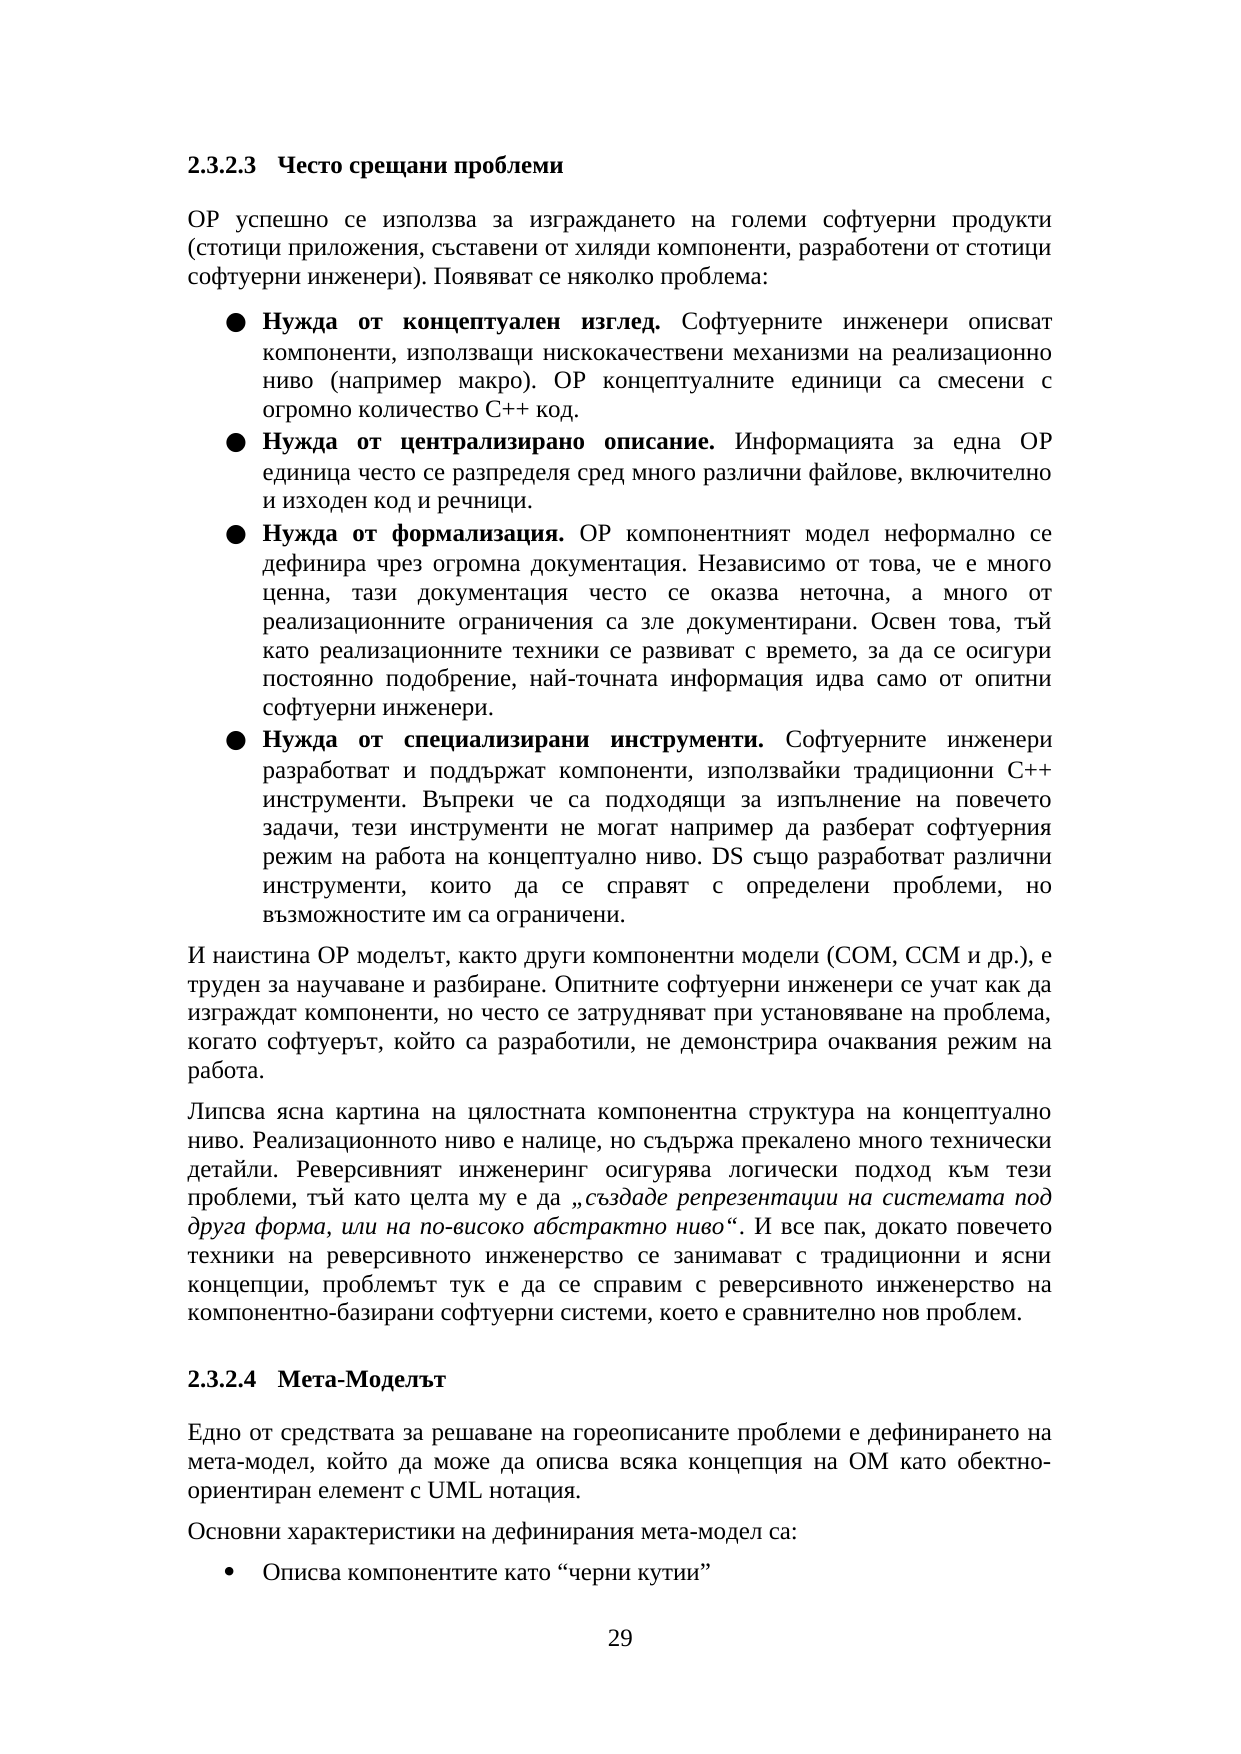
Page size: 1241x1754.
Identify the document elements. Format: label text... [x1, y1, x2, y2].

list Нужда от формализация. ОР компонентният модел неформално се дефинира чрез огромна документация. Независимо от това, че е много ценна, тази документация често се оказва неточна, а много от реализационните ограничения са зле документирани. Освен това, тъй като реализационните техники се развиват с времето, за да се осигури постоянно подобрение, най-точната информация идва само от опитни софтуерни инженери. [225, 514, 1053, 721]
text Липсва ясна картина на цялостната компонентна структура на концептуално ниво. Реализационното ниво е налице, но съдържа прекалено много технически детайли. Реверсивният инженеринг осигурява логически подход към тези проблеми, тъй като целта му е да „създаде репрезентации на системата под друга форма, или на по-високо абстрактно ниво“. И все пак, докато повечето техники на реверсивното инженерство се занимават с традиционни и ясни концепции, проблемът тук е да се справим с реверсивното инженерство на компонентно-базирани софтуерни системи, което е сравнително нов проблем. [187, 1096, 1053, 1326]
text Едно от средствата за решаване на гореописаните проблеми е дефинирането на мета-модел, който да може да описва всяка концепция на OM като обектно-ориентиран елемент с UML нотация. [187, 1417, 1053, 1504]
text Основни характеристики на дефинирания мета-модел са: [187, 1516, 1053, 1545]
list Нужда от специализирани инструменти. Софтуерните инженери разработват и поддържат компоненти, използвайки традиционни С++ инструменти. Въпреки че са подходящи за изпълнение на повечето задачи, тези инструменти не могат например да разберат софтуерния режим на работа на концептуално ниво. DS също разработват различни инструменти, които да се справят с определени проблеми, но възможностите им са ограничени. [225, 721, 1053, 927]
subtitle Мета-Моделът [187, 1364, 1053, 1392]
text ОР успешно се използва за изграждането на големи софтуерни продукти (стотици приложения, съставени от хиляди компоненти, разработени от стотици софтуерни инженери). Появяват се няколко проблема: [187, 204, 1053, 290]
list Описва компонентите като “черни кутии” [225, 1557, 1053, 1586]
text И наистина ОР моделът, както други компонентни модели (COM, CCM и др.), е труден за научаване и разбиране. Опитните софтуерни инженери се учат как да изграждат компоненти, но често се затрудняват при установяване на проблема, когато софтуерът, който са разработили, не демонстрира очаквания режим на работа. [187, 940, 1053, 1084]
list Нужда от концептуален изглед. Софтуерните инженери описват компоненти, използващи нискокачествени механизми на реализационно ниво (например макро). ОР концептуалните единици са смесени с огромно количество С++ код. [225, 302, 1053, 423]
list Нужда от централизирано описание. Информацията за една ОР единица често се разпределя сред много различни файлове, включително и изходен код и речници. [225, 423, 1053, 514]
subtitle Често срещани проблеми [187, 150, 1053, 179]
